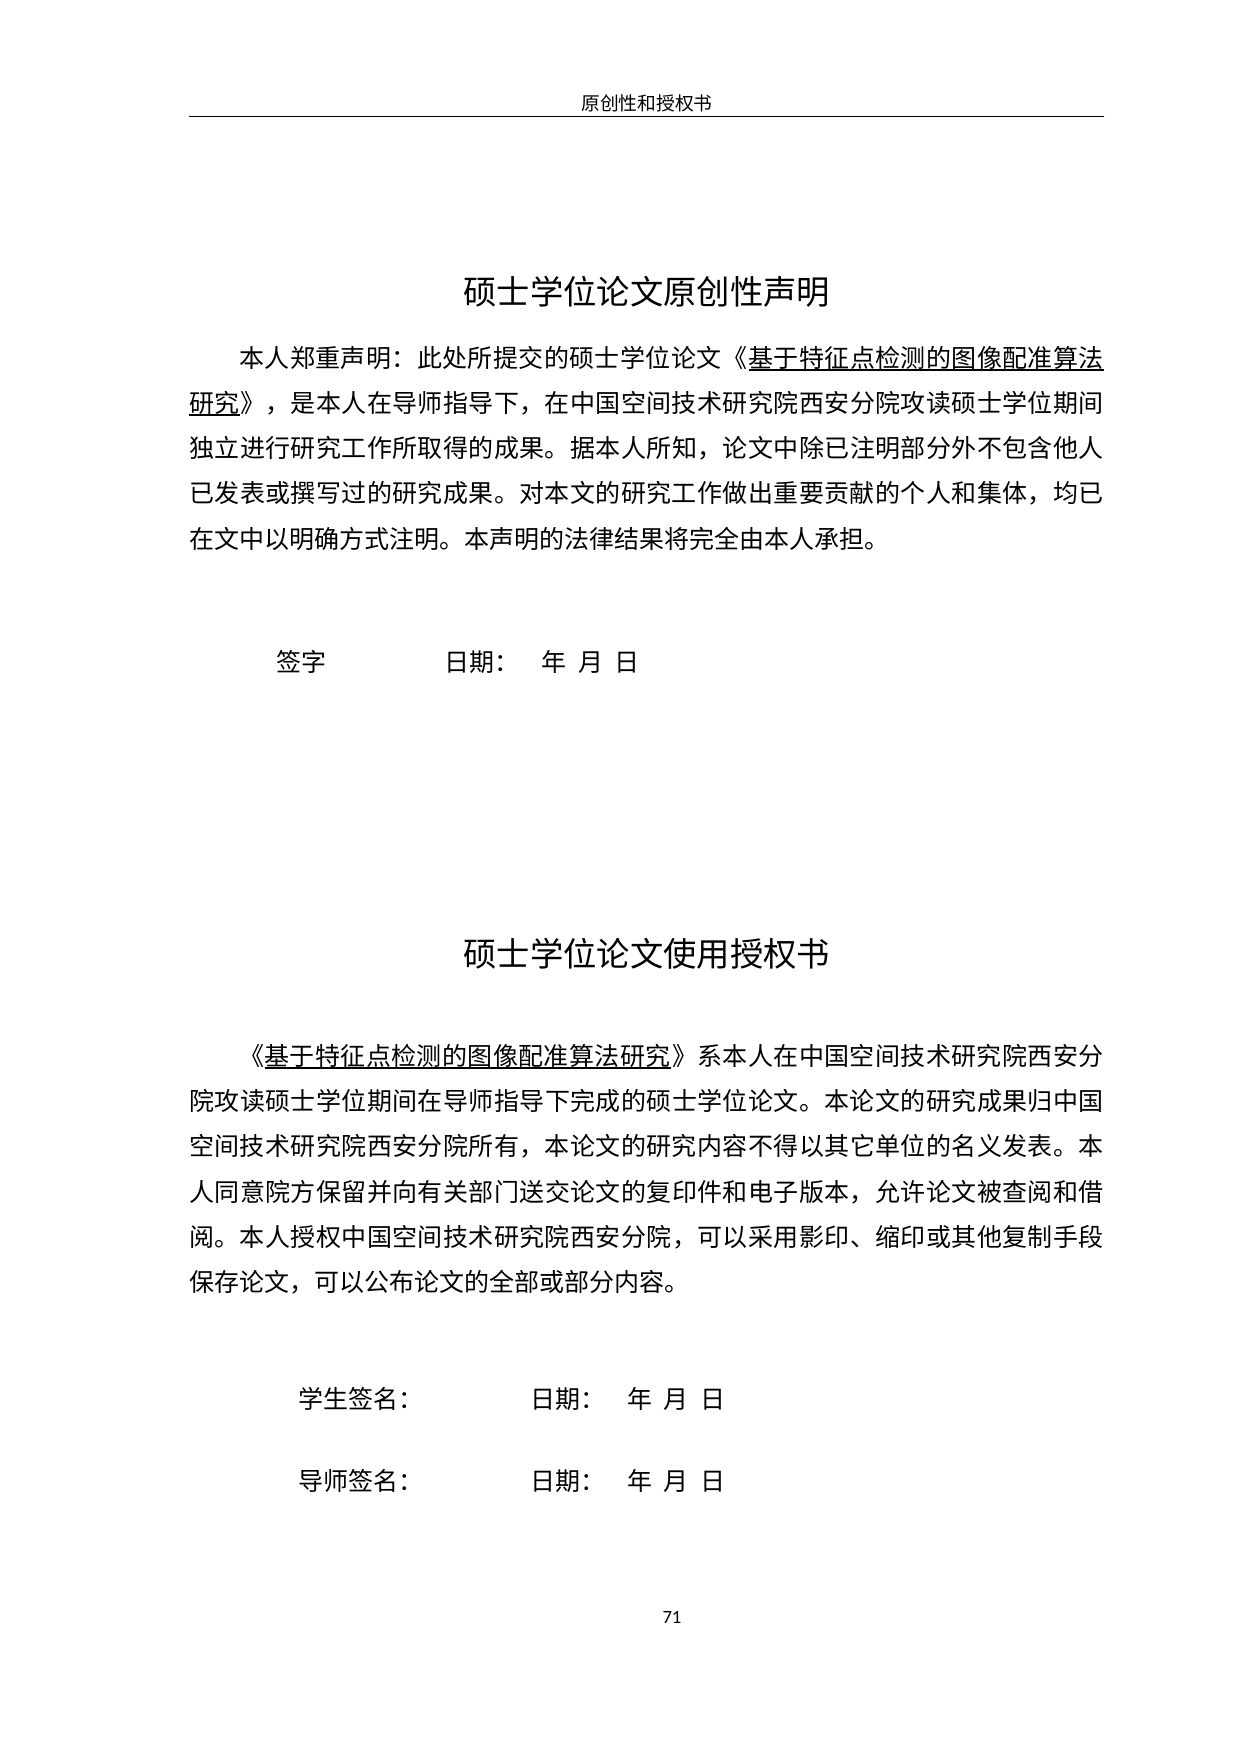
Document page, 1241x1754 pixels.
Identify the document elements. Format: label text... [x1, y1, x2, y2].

text 学生签名： 日期： 年 月 日 [189, 1380, 1104, 1416]
subtitle 硕士学位论文原创性声明 [189, 271, 1104, 313]
text 《基于特征点检测的图像配准算法研究》系本人在中国空间技术研究院西安分院攻读硕士学位期间在导师指导下完成的硕士学位论文。本论文的研究成果归中国空间技术研究院西安分院所有，本论文的研究内容不得以其它单位的名义发表。本人同意院方保留并向有关部门送交论文的复印件和电子版本，允许论文被查阅和借阅。本人授权中国空间技术研究院西安分院，可以采用影印、缩印或其他复制手段保存论文，可以公布论文的全部或部分内容。 [189, 1036, 1104, 1299]
subtitle 硕士学位论文使用授权书 [189, 933, 1104, 975]
text 签字 日期： 年 月 日 [189, 642, 1104, 679]
text 本人郑重声明：此处所提交的硕士学位论文《基于特征点检测的图像配准算法研究》，是本人在导师指导下，在中国空间技术研究院西安分院攻读硕士学位期间独立进行研究工作所取得的成果。据本人所知，论文中除已注明部分外不包含他人已发表或撰写过的研究成果。对本文的研究工作做出重要贡献的个人和集体，均已在文中以明确方式注明。本声明的法律结果将完全由本人承担。 [189, 338, 1104, 556]
text 导师签名： 日期： 年 月 日 [189, 1461, 1104, 1497]
